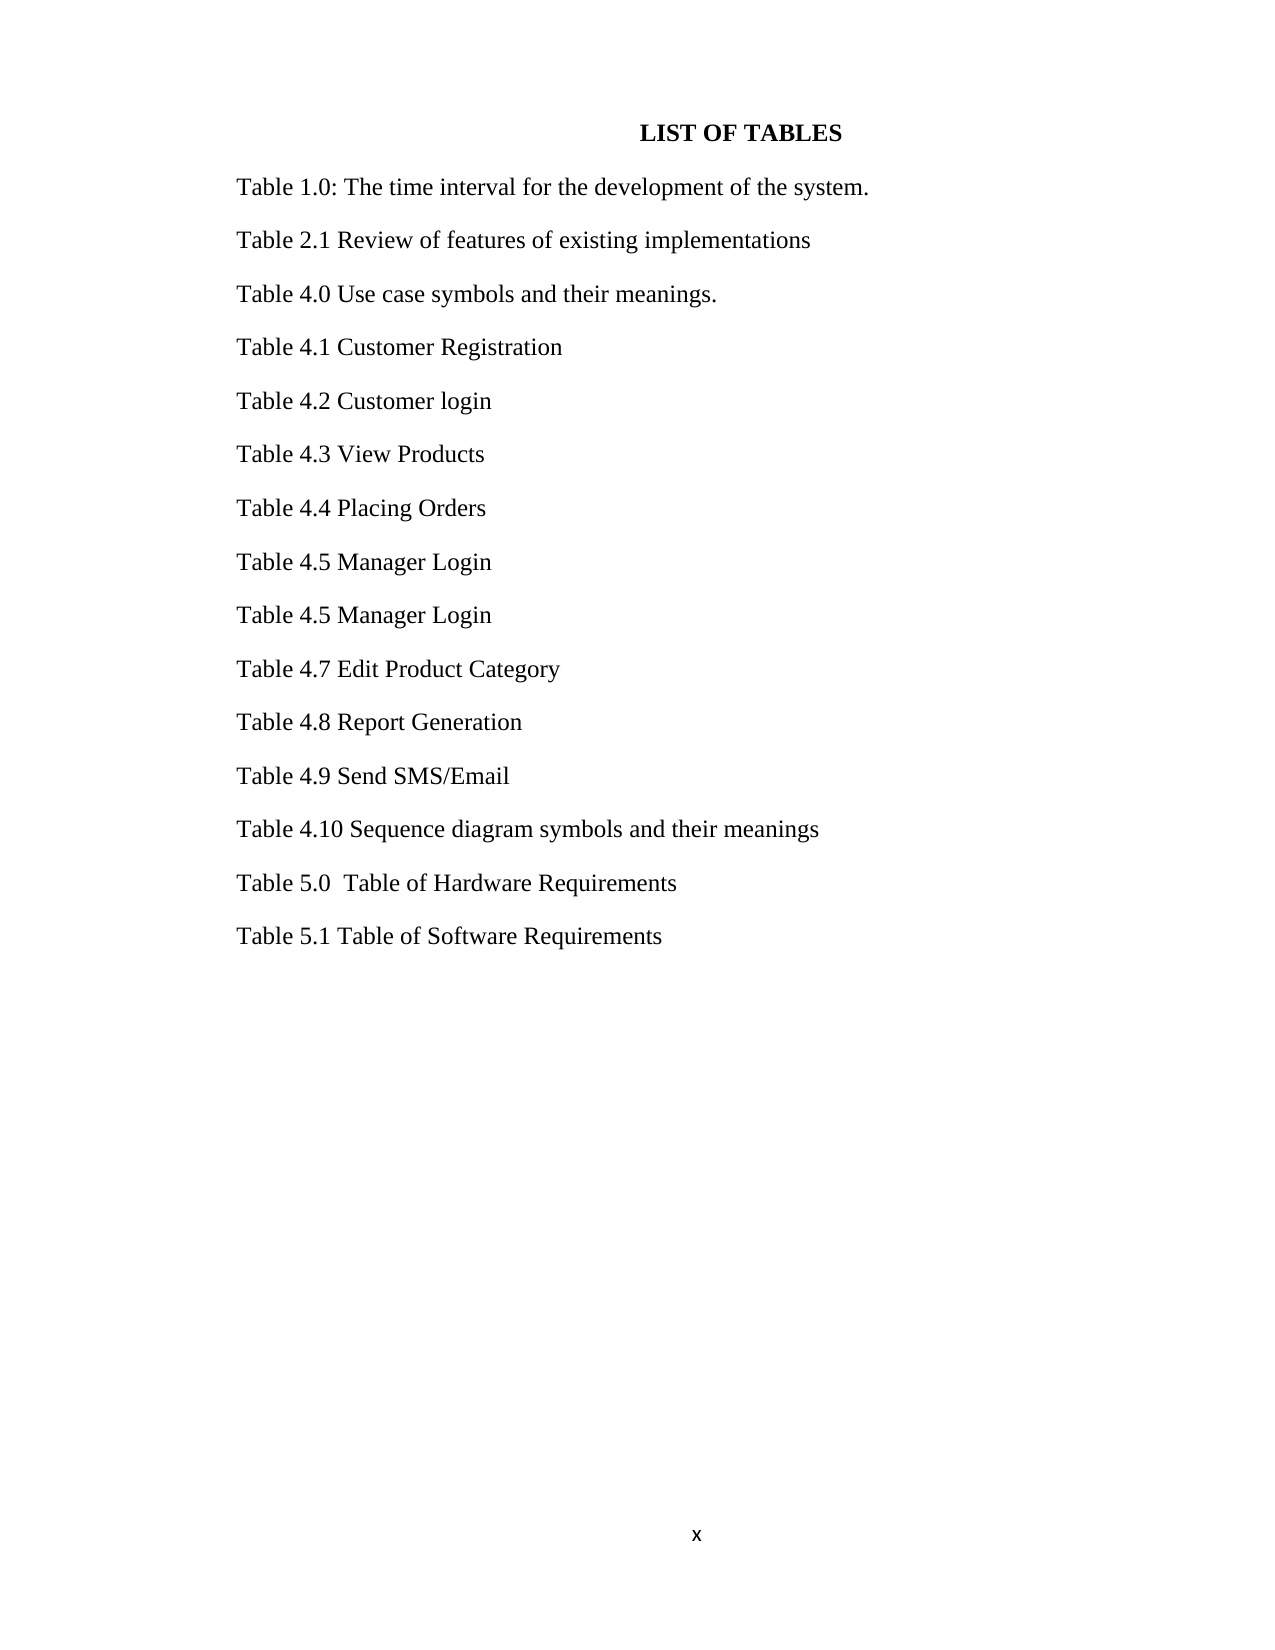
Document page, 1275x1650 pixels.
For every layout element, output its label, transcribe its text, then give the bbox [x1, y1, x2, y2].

text Table 4.0 Use case symbols and their meanings. 14 [236, 279, 1157, 308]
text Table 5.0 Table of Hardware Requirements 42 [236, 868, 1157, 897]
text Table 4.1 Customer Registration 17 [236, 332, 1157, 361]
text Table 2.1 Review of features of existing implementations 55 [236, 225, 1157, 254]
text Table 4.4 Placing Orders 19 [236, 493, 1157, 522]
text Table 4.10 Sequence diagram symbols and their meanings 25 [236, 814, 1157, 843]
text Table 4.7 Edit Product Category 22 [236, 654, 1157, 682]
text Table 1.0: The time interval for the development of the system. 12 [236, 172, 1157, 201]
text Table 4.5 Manager Login 20 [236, 600, 1157, 629]
text Table 4.2 Customer login 19 [236, 386, 1157, 415]
text Table 4.8 Report Generation 23 [236, 707, 1157, 736]
text Table 4.3 View Products 19 [236, 439, 1157, 468]
text Table 5.1 Table of Software Requirements 42 [236, 921, 1157, 950]
text Table 4.5 Manager Login 20 [236, 547, 1157, 575]
subtitle LIST OF TABLES [325, 118, 1157, 147]
text Table 4.9 Send SMS/Email 24 [236, 761, 1157, 789]
